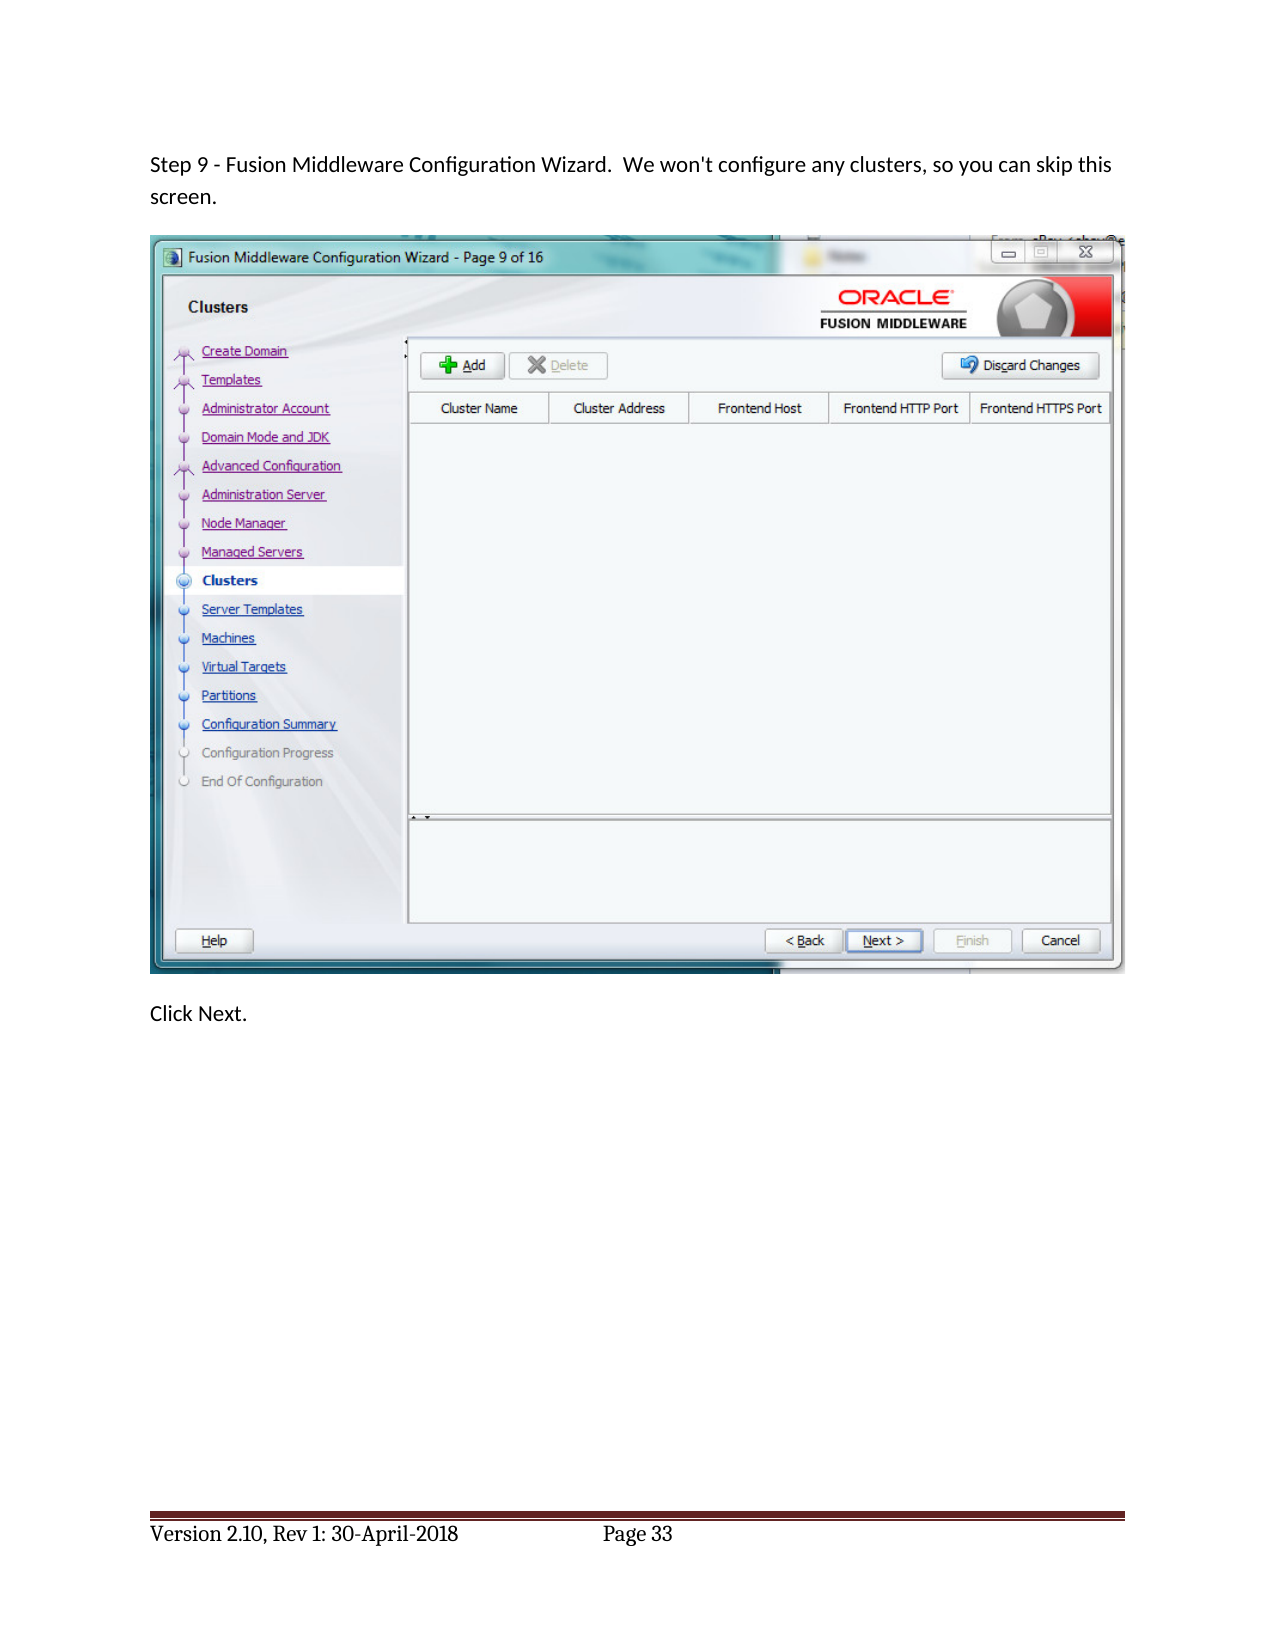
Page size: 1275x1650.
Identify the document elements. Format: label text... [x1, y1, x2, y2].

text Step 9 - Fusion Middleware Configuration Wizard. We won't configure any clusters, so you can skip this screen. [150, 150, 1125, 210]
picture [150, 235, 1125, 974]
text Click Next. [150, 999, 1125, 1027]
